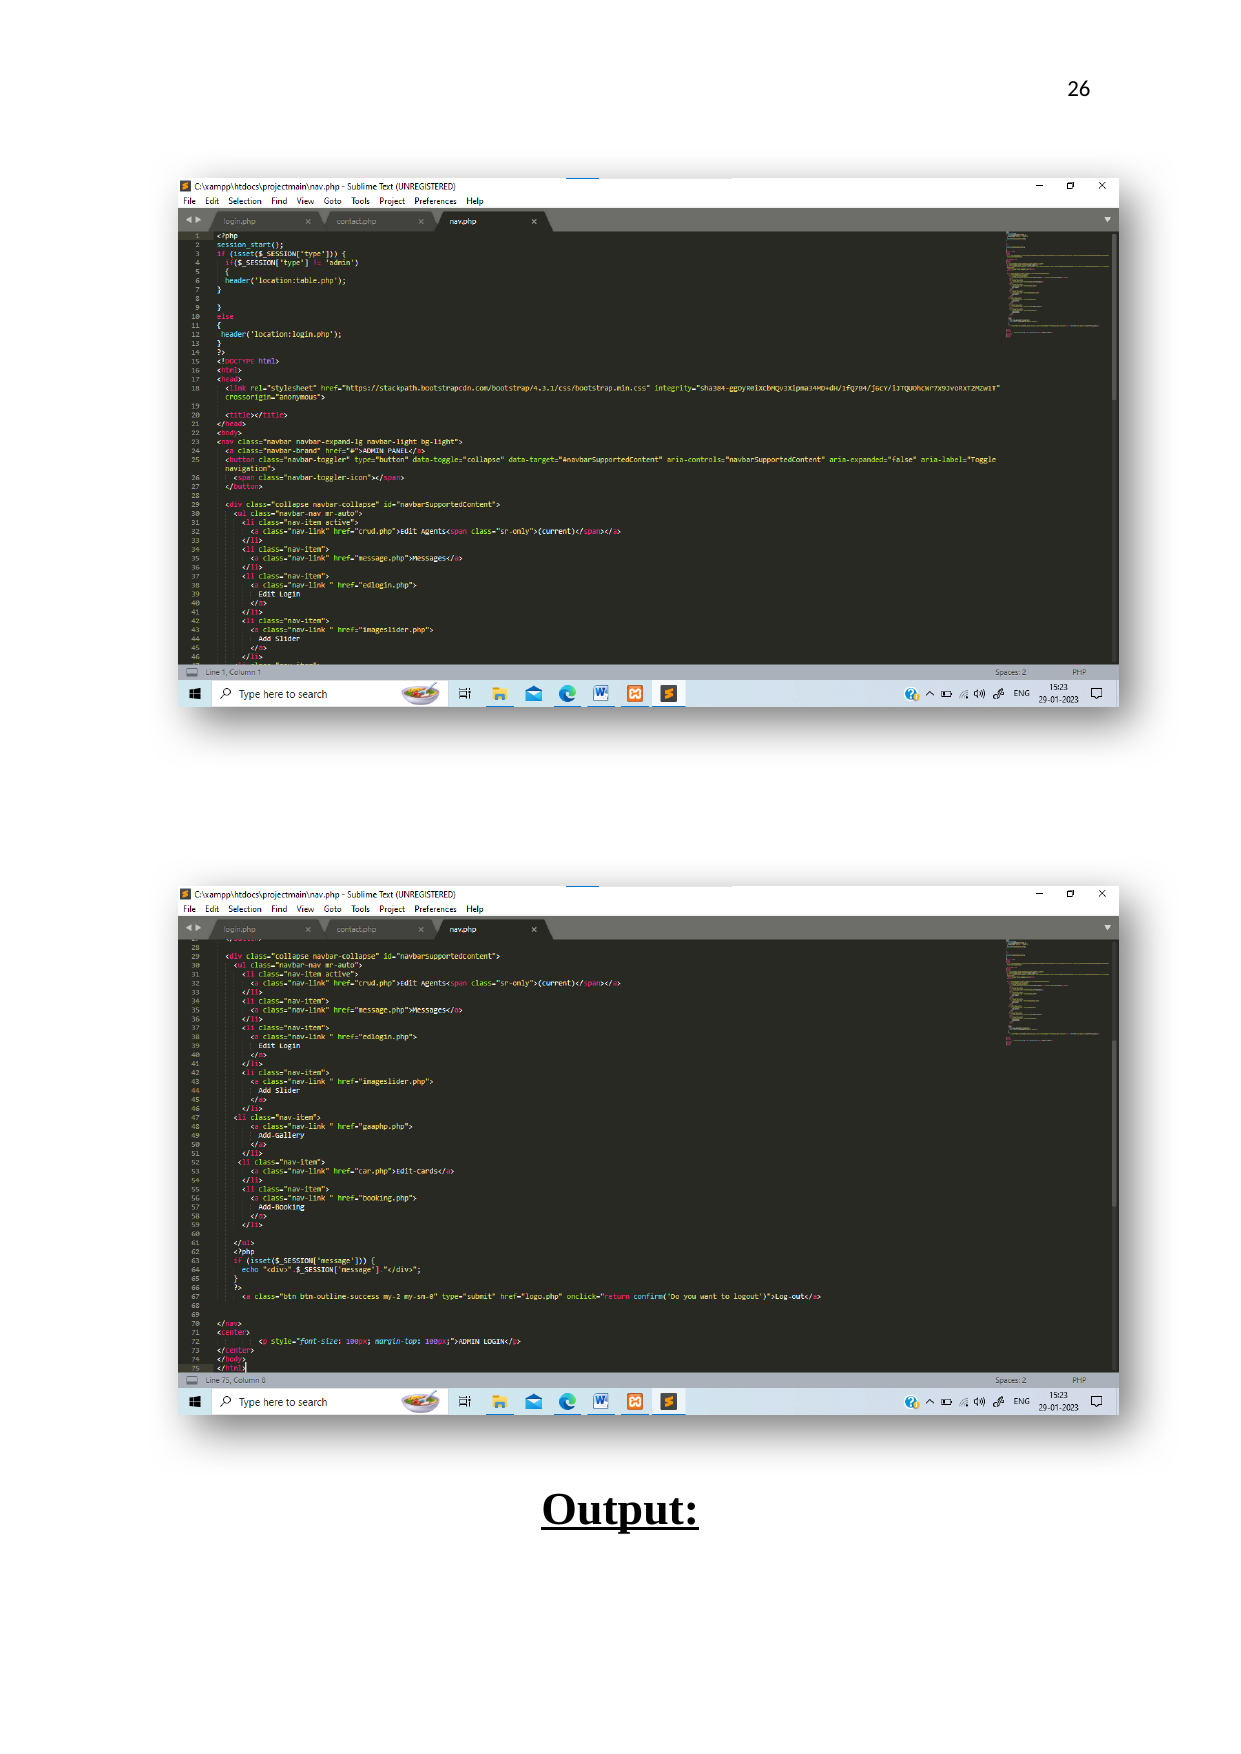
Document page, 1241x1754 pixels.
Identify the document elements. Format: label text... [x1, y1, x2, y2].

picture [178, 886, 1119, 1415]
picture [178, 178, 1119, 707]
